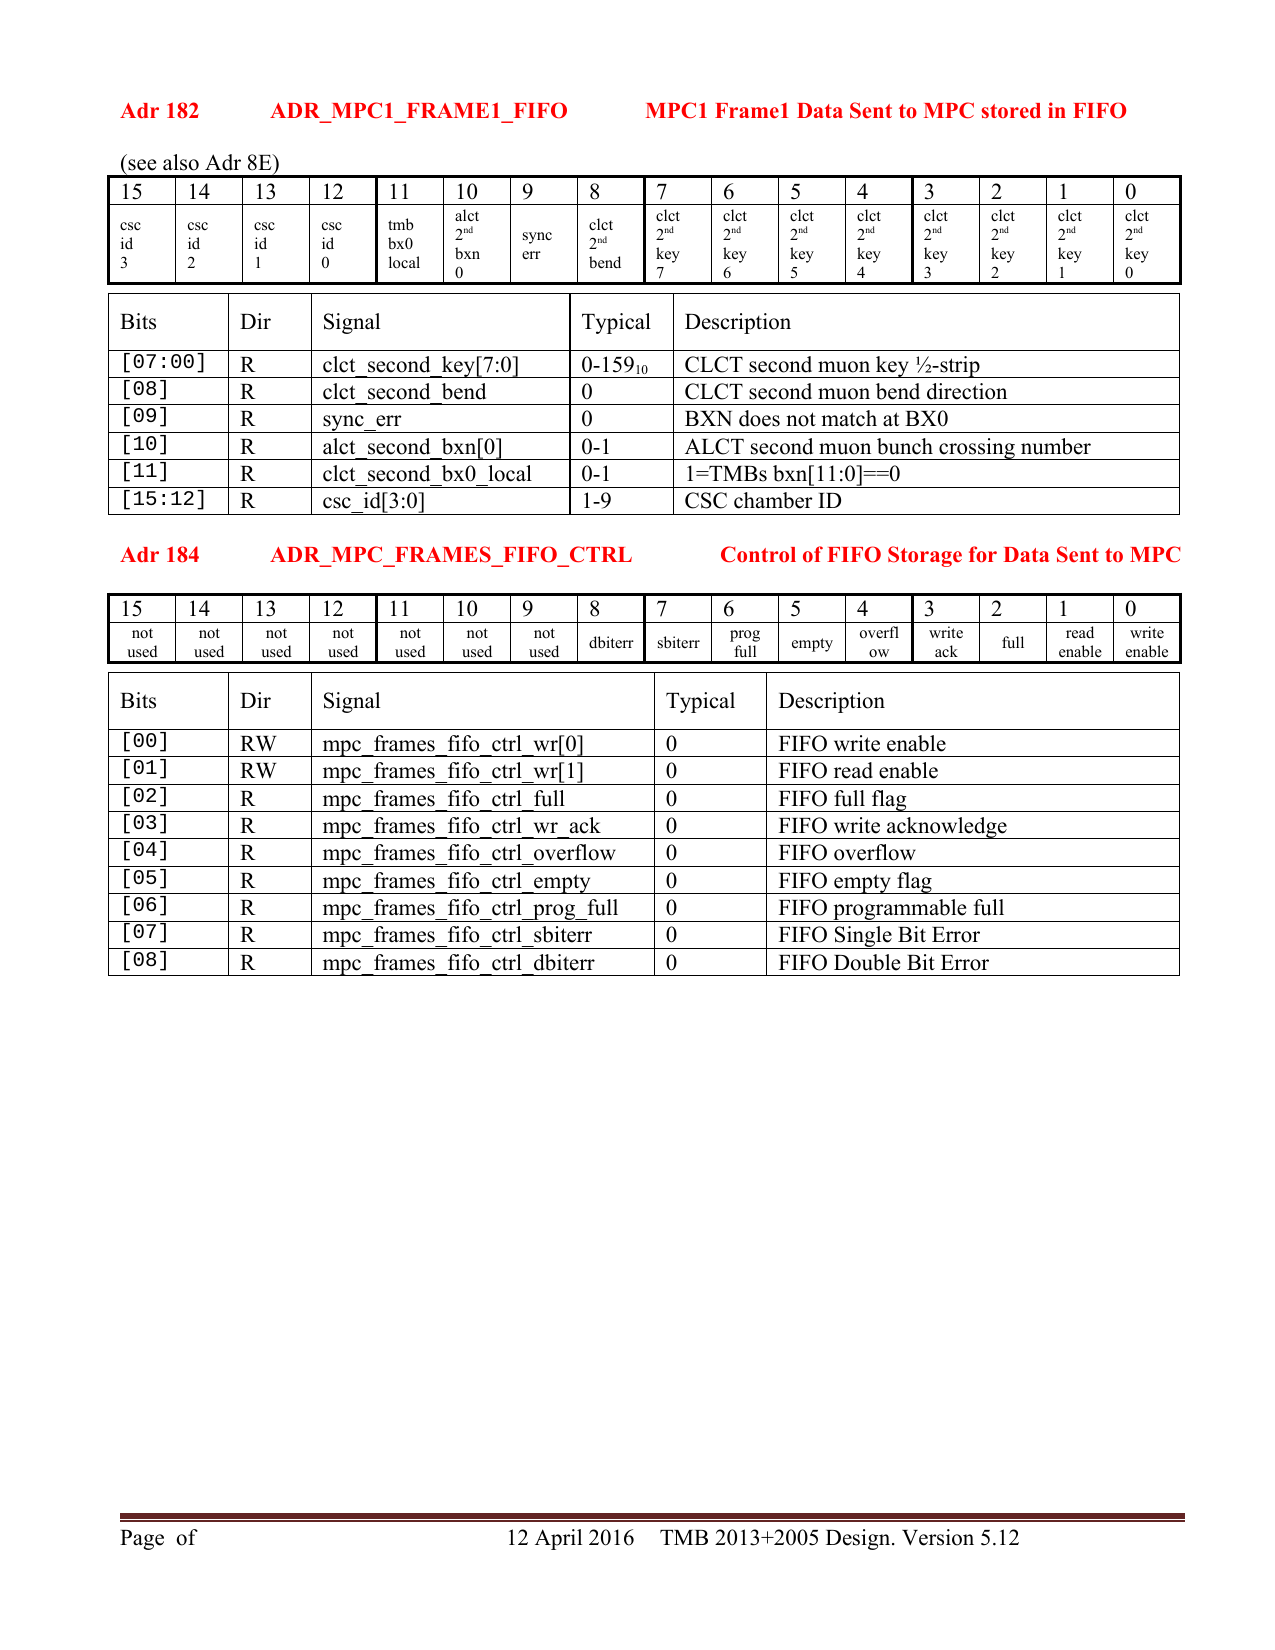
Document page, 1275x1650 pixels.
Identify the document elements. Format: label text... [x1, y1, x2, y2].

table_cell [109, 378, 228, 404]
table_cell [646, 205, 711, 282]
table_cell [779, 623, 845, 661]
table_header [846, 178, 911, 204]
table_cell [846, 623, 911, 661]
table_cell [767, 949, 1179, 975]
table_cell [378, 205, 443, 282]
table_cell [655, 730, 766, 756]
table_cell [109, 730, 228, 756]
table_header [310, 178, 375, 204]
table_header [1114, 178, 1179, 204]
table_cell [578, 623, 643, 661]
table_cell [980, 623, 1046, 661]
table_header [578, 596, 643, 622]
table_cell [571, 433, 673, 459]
subtitle Adr 182 ADR_MPC1_FRAME1_FIFO MPC1 Frame1 Data Sent to MPC stored in FIFO [120, 97, 1185, 124]
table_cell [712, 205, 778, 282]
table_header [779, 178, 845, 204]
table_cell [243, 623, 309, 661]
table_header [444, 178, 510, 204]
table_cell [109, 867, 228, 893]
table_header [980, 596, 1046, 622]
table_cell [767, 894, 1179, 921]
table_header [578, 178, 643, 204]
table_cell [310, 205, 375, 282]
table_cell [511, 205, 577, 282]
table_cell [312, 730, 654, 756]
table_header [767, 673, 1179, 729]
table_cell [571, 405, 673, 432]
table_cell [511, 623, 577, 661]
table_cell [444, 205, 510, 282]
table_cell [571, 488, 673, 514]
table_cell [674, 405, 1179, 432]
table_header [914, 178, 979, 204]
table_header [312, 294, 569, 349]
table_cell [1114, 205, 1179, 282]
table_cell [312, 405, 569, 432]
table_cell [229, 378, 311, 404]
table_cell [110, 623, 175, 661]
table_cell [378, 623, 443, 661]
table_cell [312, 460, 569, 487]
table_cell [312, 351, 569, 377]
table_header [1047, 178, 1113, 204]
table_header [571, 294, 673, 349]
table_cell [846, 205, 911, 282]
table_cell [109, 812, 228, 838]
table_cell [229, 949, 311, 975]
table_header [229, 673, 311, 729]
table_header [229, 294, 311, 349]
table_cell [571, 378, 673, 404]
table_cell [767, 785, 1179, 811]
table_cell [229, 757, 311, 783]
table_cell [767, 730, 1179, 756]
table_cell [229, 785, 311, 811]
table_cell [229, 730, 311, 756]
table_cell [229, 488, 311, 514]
subtitle Adr 184 ADR_MPC_FRAMES_FIFO_CTRL Control of FIFO Storage for Data Sent to MPC [120, 541, 1185, 568]
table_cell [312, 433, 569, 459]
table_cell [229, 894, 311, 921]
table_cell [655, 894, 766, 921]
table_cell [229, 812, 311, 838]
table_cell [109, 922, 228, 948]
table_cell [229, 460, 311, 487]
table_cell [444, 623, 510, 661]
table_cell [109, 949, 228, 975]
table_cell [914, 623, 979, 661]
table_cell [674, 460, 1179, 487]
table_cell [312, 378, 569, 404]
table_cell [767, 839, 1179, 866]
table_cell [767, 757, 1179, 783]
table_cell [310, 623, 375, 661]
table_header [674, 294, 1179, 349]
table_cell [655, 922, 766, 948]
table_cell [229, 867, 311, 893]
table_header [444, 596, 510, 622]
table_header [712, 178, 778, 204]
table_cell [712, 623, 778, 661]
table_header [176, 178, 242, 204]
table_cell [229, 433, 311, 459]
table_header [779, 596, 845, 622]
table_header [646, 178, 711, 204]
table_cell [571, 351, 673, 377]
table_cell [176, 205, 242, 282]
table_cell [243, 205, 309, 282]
text (see also Adr 8E) [120, 148, 1185, 175]
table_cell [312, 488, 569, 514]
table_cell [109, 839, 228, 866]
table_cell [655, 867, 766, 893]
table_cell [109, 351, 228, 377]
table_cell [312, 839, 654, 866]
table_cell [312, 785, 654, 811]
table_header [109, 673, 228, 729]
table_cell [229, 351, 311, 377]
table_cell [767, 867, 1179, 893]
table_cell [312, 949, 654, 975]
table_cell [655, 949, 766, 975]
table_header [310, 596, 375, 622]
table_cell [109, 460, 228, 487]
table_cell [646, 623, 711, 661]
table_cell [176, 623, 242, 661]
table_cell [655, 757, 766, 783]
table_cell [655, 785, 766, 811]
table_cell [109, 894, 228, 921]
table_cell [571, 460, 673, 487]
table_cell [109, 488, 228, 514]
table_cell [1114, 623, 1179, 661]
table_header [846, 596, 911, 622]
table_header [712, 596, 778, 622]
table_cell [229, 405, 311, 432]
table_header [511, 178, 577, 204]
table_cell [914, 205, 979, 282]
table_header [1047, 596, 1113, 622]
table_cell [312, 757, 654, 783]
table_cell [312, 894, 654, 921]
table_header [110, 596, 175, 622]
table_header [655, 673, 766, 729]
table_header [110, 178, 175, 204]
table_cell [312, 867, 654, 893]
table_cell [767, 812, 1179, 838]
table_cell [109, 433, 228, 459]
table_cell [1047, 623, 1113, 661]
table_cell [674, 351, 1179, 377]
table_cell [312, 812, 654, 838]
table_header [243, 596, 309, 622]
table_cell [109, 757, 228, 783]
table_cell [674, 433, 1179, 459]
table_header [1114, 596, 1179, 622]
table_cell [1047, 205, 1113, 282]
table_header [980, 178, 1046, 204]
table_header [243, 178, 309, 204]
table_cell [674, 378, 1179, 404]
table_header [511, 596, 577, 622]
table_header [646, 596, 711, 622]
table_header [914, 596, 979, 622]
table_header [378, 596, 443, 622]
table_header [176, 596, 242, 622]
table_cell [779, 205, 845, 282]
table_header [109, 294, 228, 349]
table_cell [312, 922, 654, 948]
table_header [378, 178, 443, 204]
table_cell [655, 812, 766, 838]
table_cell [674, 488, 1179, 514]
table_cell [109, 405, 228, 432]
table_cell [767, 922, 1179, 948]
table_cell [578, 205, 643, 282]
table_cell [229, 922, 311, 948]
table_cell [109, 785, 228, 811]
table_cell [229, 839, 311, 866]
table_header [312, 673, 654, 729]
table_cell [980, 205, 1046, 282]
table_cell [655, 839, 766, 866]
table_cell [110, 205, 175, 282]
